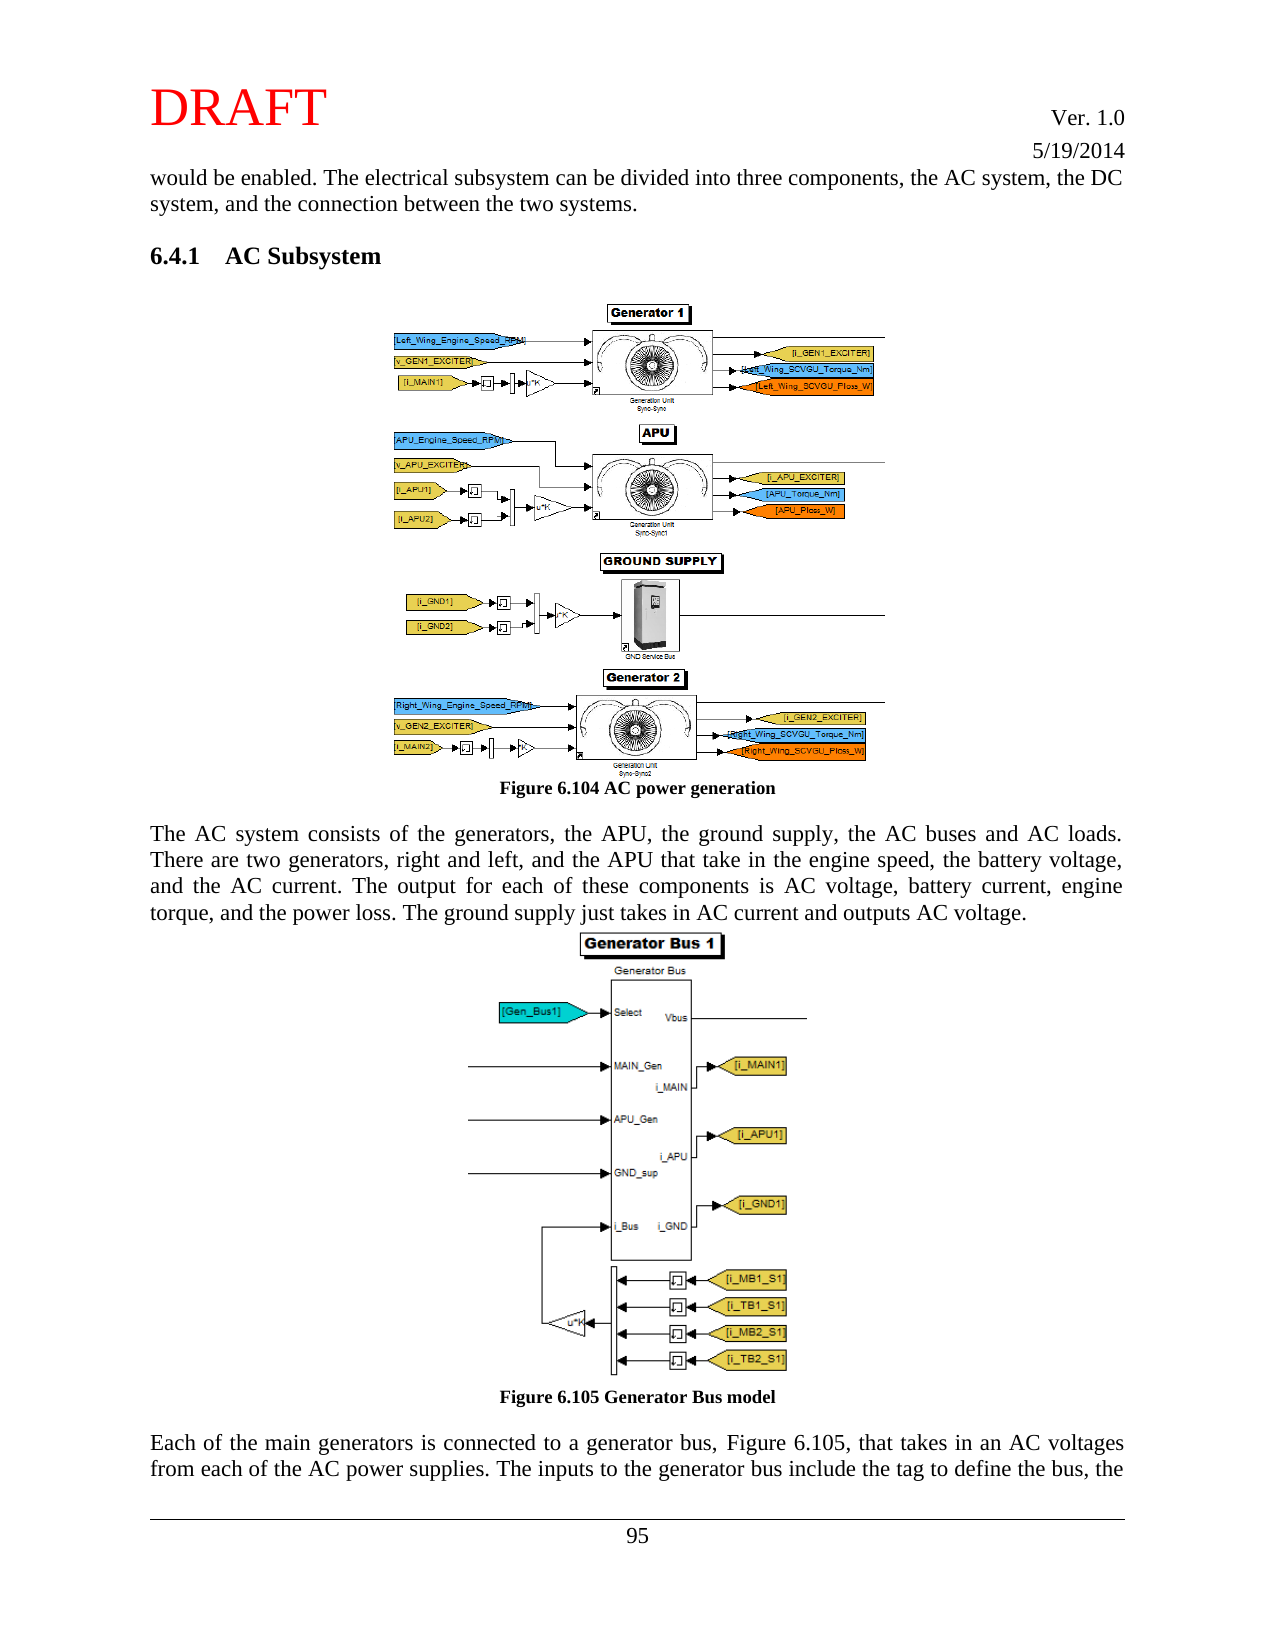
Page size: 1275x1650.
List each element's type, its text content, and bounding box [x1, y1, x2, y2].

text The AC system consists of the generators, the APU, the ground supply, the AC buses and AC loads. There are two generators, right and left, and the APU that take in the engine speed, the battery voltage, and the AC current. The output for each of these components is AC voltage, battery current, engine torque, and the power loss. The ground supply just takes in AC current and outputs AC voltage. [150, 819, 1125, 925]
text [150, 164, 1125, 216]
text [150, 1429, 1125, 1481]
subtitle AC Subsystem [150, 241, 1125, 270]
picture [468, 925, 807, 1387]
picture [390, 298, 885, 778]
